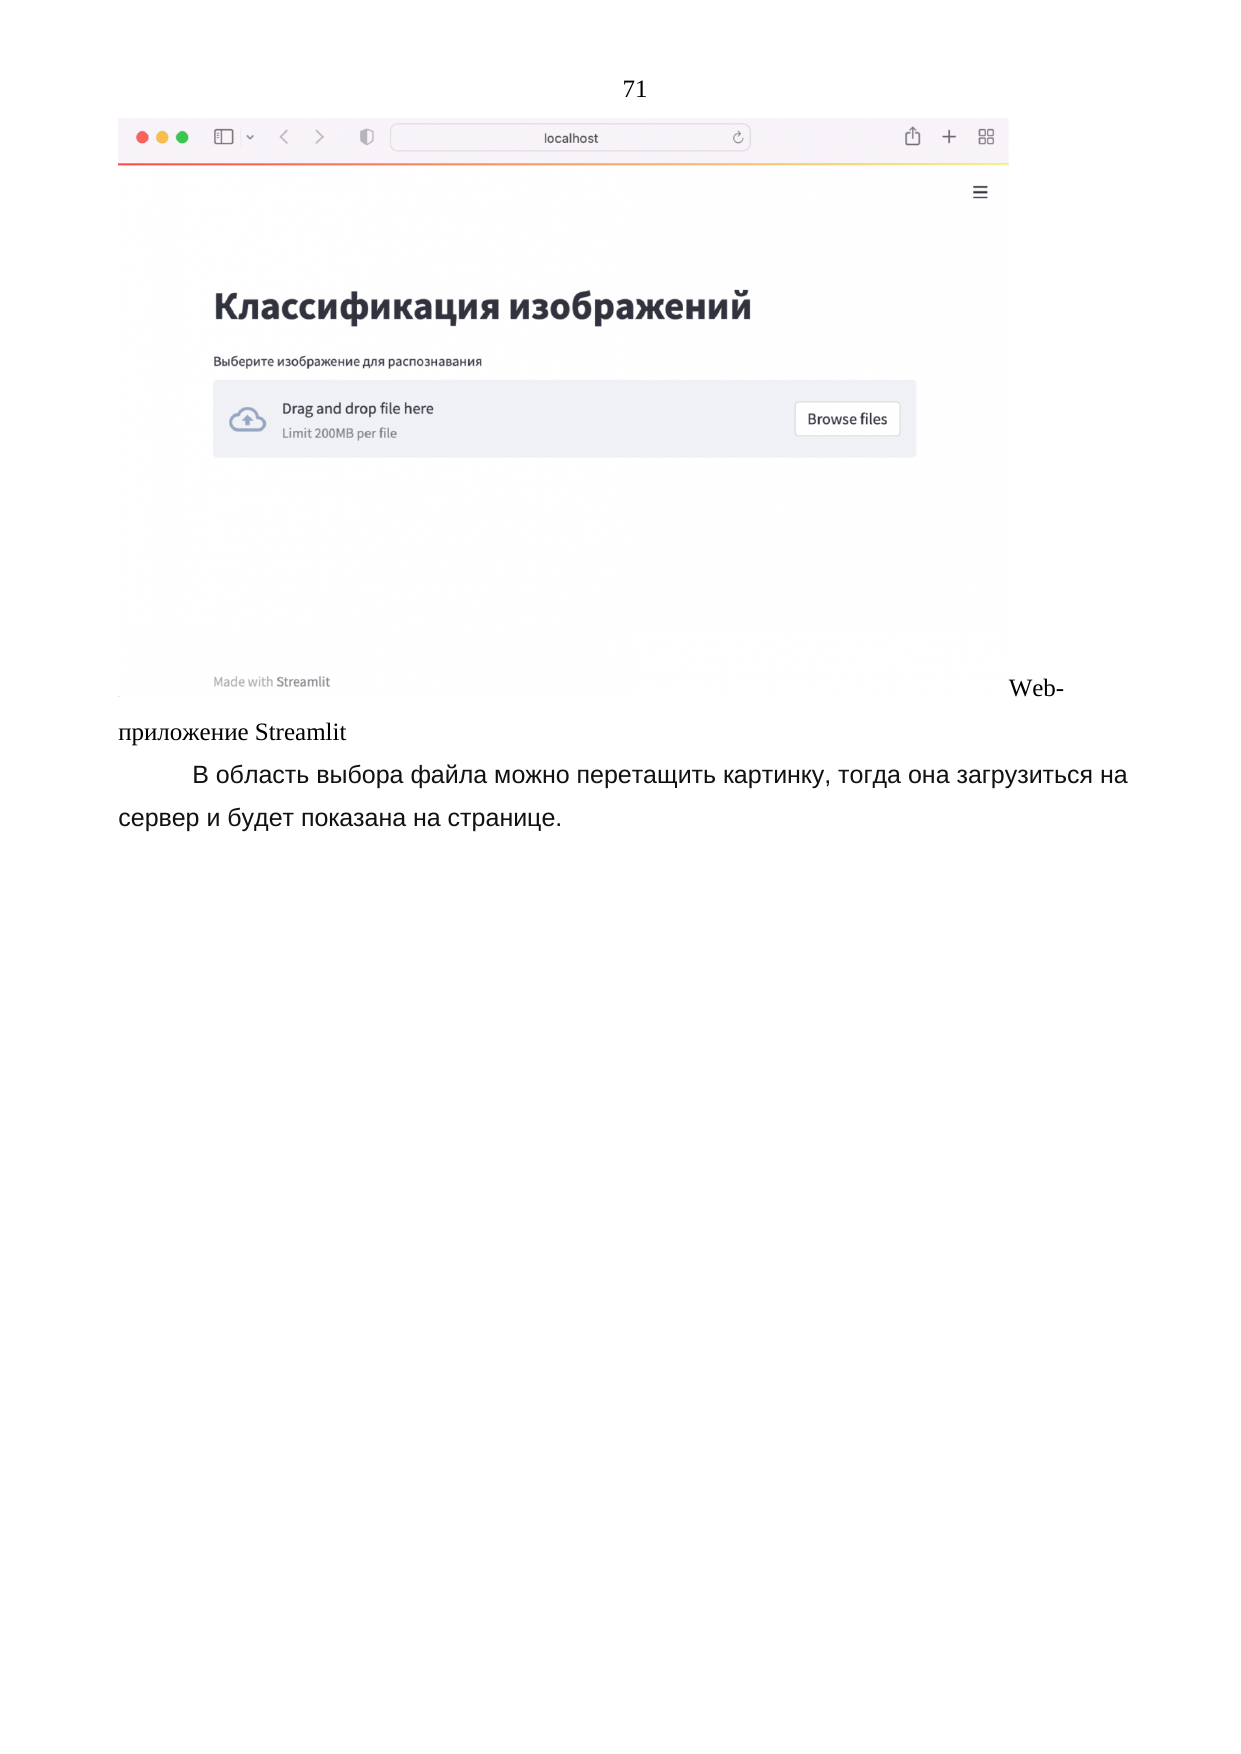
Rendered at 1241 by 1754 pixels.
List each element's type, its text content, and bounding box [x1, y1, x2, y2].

picture [118, 118, 1009, 697]
text В область выбора файла можно перетащить картинку, тогда она загрузиться на сервер и будет показана на странице. [118, 760, 1152, 832]
